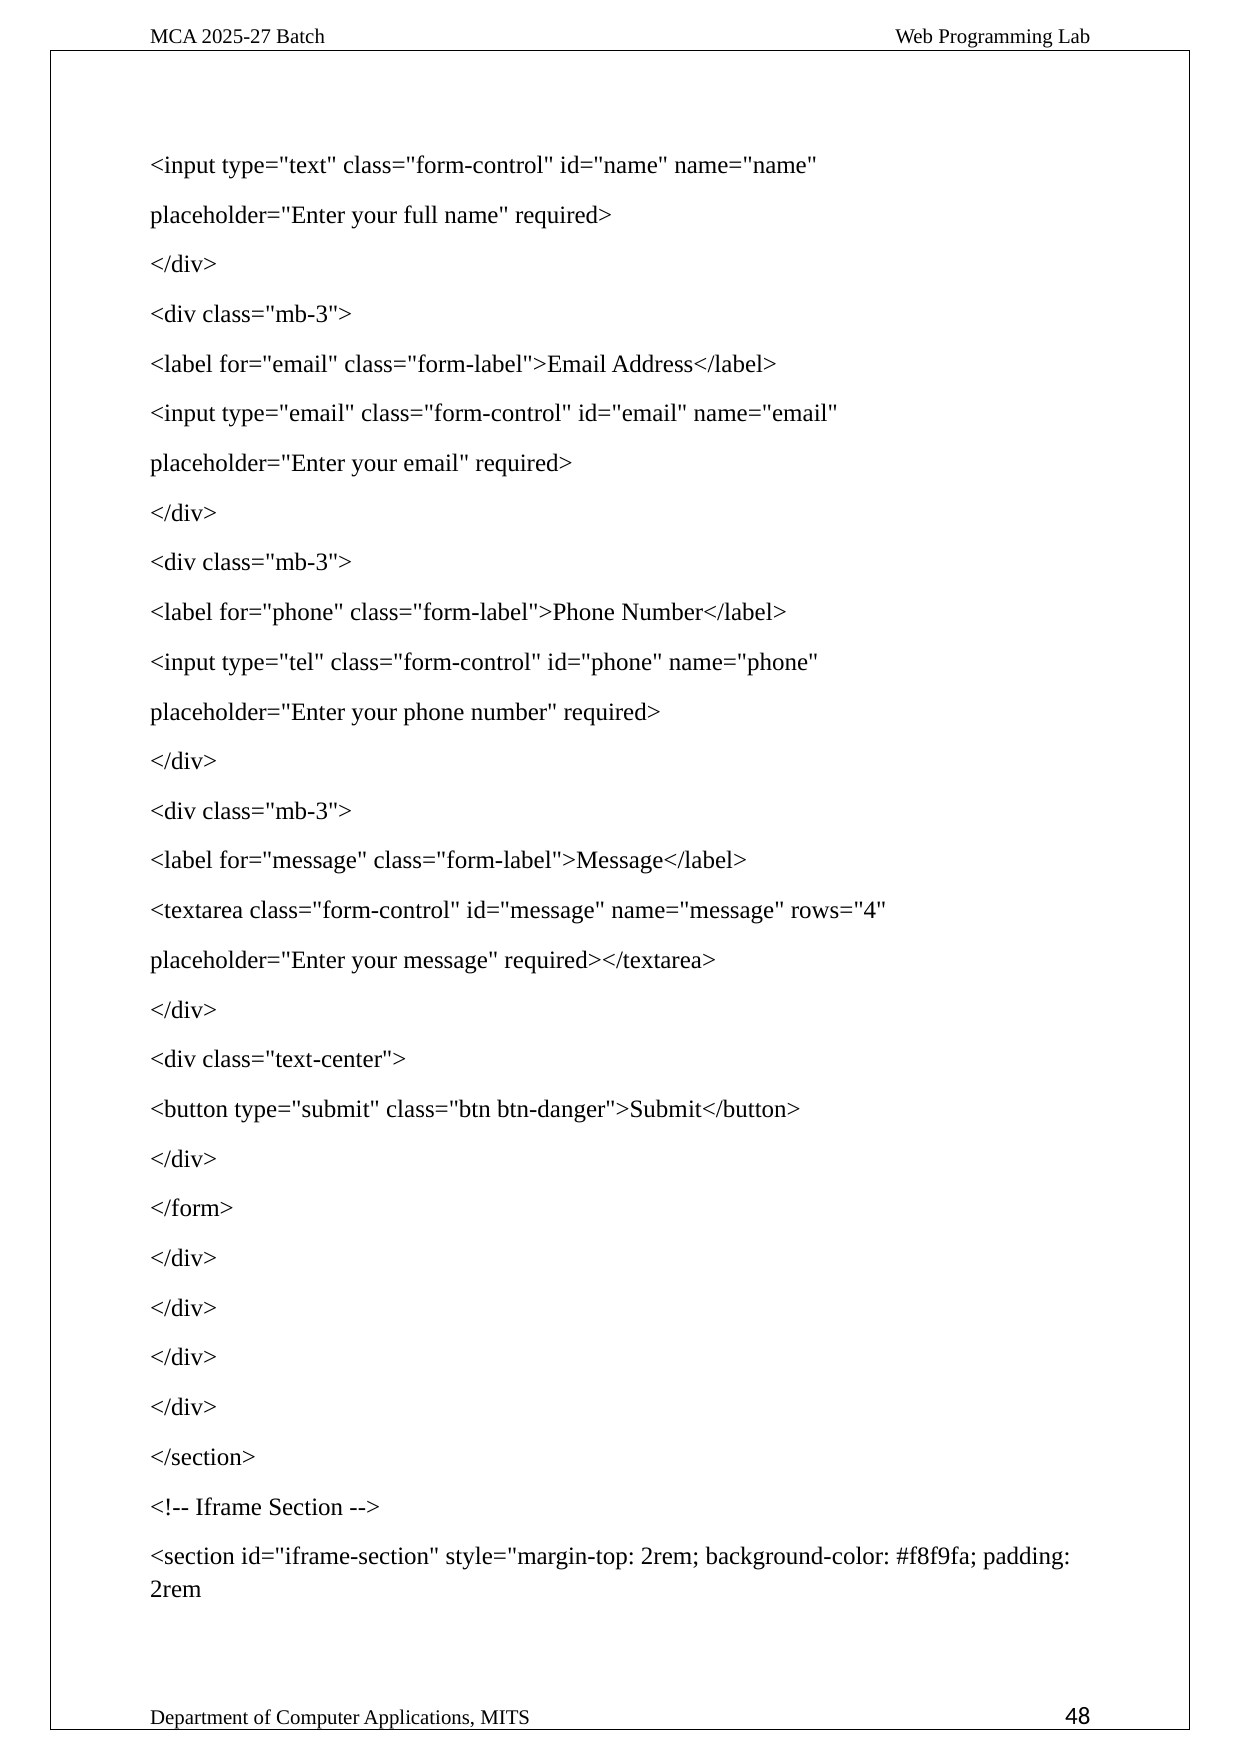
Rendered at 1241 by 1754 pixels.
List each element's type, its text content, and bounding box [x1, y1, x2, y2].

text </form> [150, 1193, 1090, 1222]
text </div> [150, 746, 1090, 775]
text </div> [150, 1392, 1090, 1421]
text <div class="mb-3"> [150, 796, 1090, 825]
text <input type="tel" class="form-control" id="phone" name="phone" [150, 647, 1090, 676]
text </section> [150, 1442, 1090, 1471]
text <div class="text-center"> [150, 1044, 1090, 1073]
text </div> [150, 1342, 1090, 1371]
text </div> [150, 1144, 1090, 1172]
text placeholder="Enter your email" required> [150, 448, 1090, 477]
text <section id="iframe-section" style="margin-top: 2rem; background-color: #f8f9fa; padding: 2rem [150, 1541, 1090, 1603]
text <label for="phone" class="form-label">Phone Number</label> [150, 597, 1090, 626]
text <label for="message" class="form-label">Message</label> [150, 846, 1090, 874]
text <textarea class="form-control" id="message" name="message" rows="4" [150, 895, 1090, 924]
text placeholder="Enter your message" required></textarea> [150, 945, 1090, 974]
text </div> [150, 995, 1090, 1023]
text </div> [150, 498, 1090, 527]
text <label for="email" class="form-label">Email Address</label> [150, 349, 1090, 377]
text </div> [150, 249, 1090, 278]
text <input type="email" class="form-control" id="email" name="email" [150, 398, 1090, 427]
text <button type="submit" class="btn btn-danger">Submit</button> [150, 1094, 1090, 1123]
text <input type="text" class="form-control" id="name" name="name" [150, 150, 1090, 179]
text placeholder="Enter your phone number" required> [150, 697, 1090, 725]
text placeholder="Enter your full name" required> [150, 200, 1090, 228]
text <div class="mb-3"> [150, 547, 1090, 576]
text </div> [150, 1293, 1090, 1322]
text </div> [150, 1243, 1090, 1272]
text <!-- Iframe Section --> [150, 1492, 1090, 1520]
text <div class="mb-3"> [150, 299, 1090, 328]
